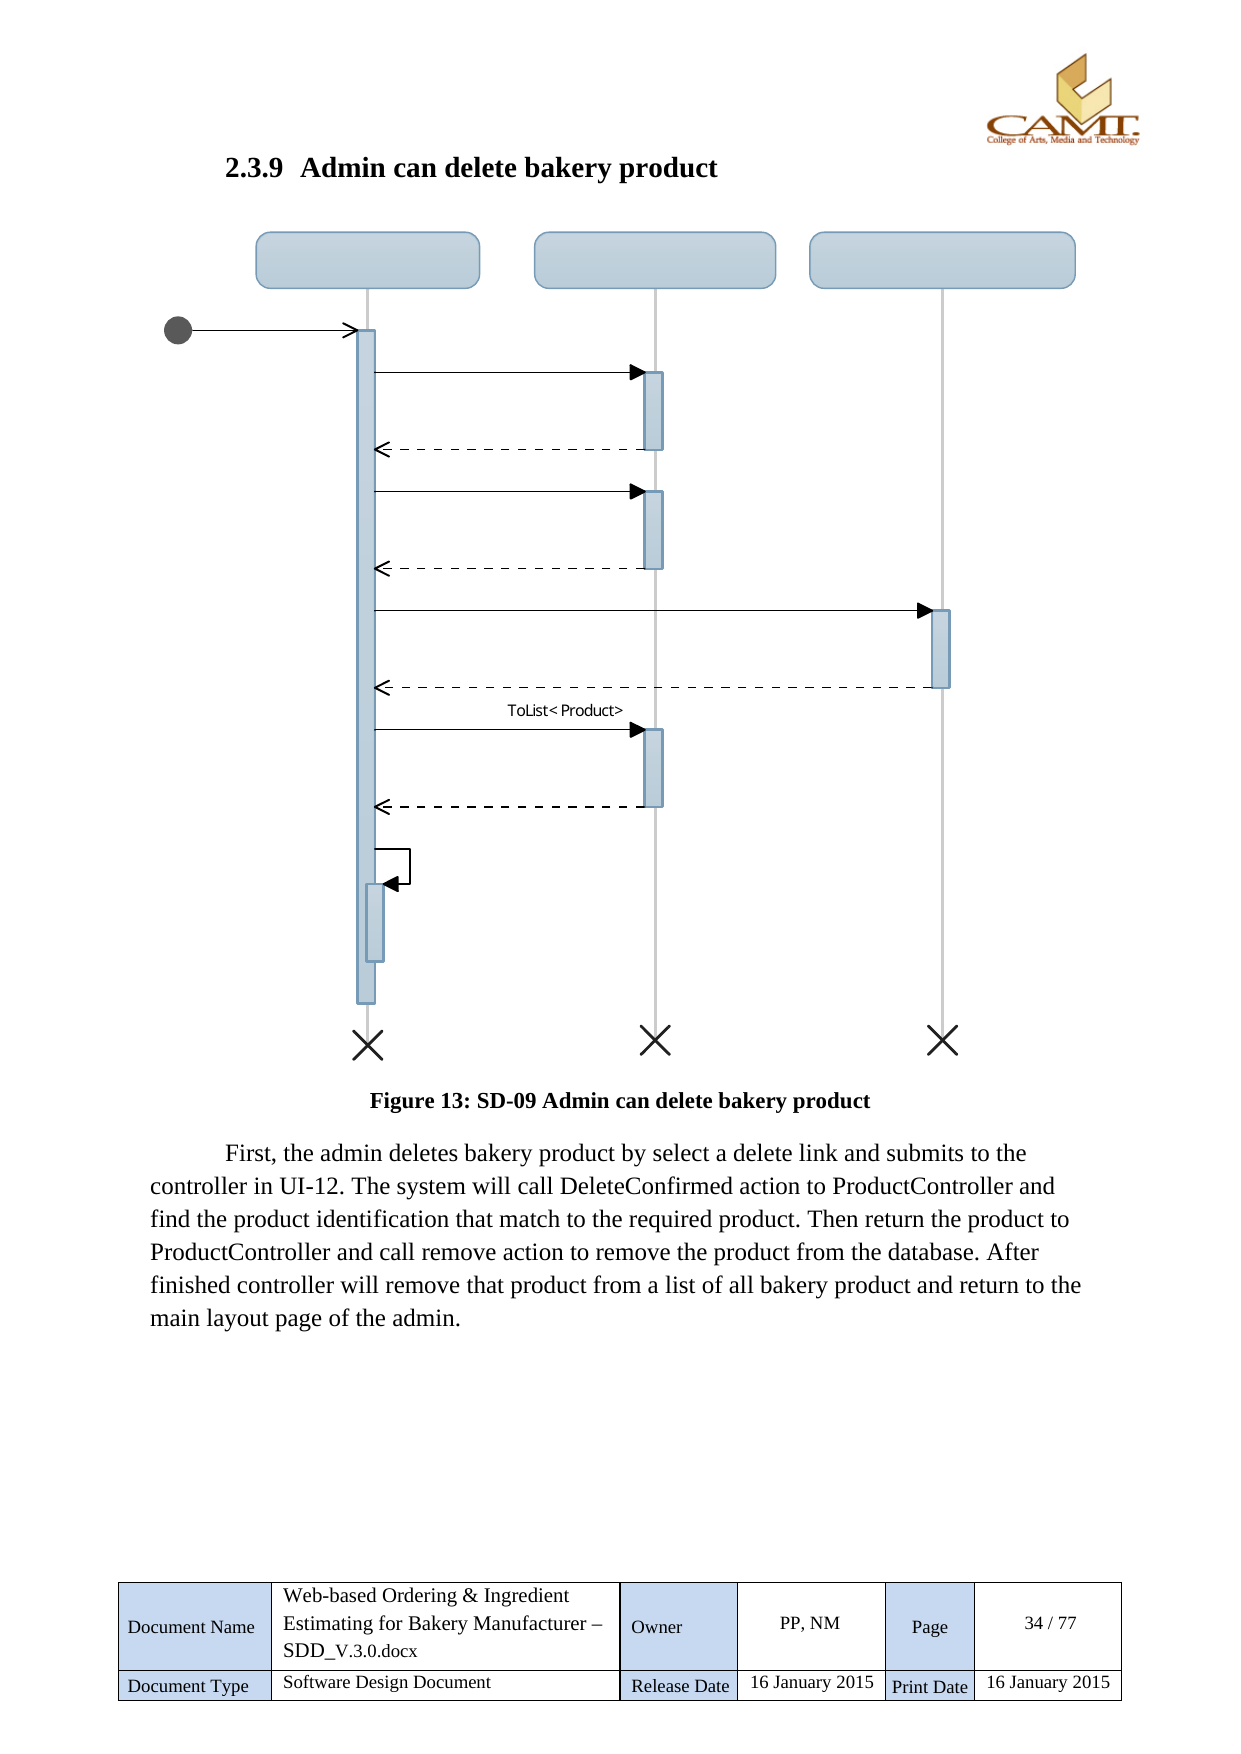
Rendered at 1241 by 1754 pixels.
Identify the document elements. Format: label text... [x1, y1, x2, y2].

text First, the admin deletes bakery product by select a delete link and submits to the controller in UI-12. The system will call DeleteConfirmed action to ProductController and find the product identification that match to the required product. Then return the product to ProductController and call remove action to remove the product from the database. After finished controller will remove that product from a list of all bakery product and return to the main layout page of the admin. [150, 1138, 1090, 1332]
list Figure 13: SD-09 Admin can delete bakery product [150, 1087, 1090, 1113]
picture [978, 46, 1144, 147]
subtitle 2.3.9 Admin can delete bakery product [150, 150, 1090, 183]
